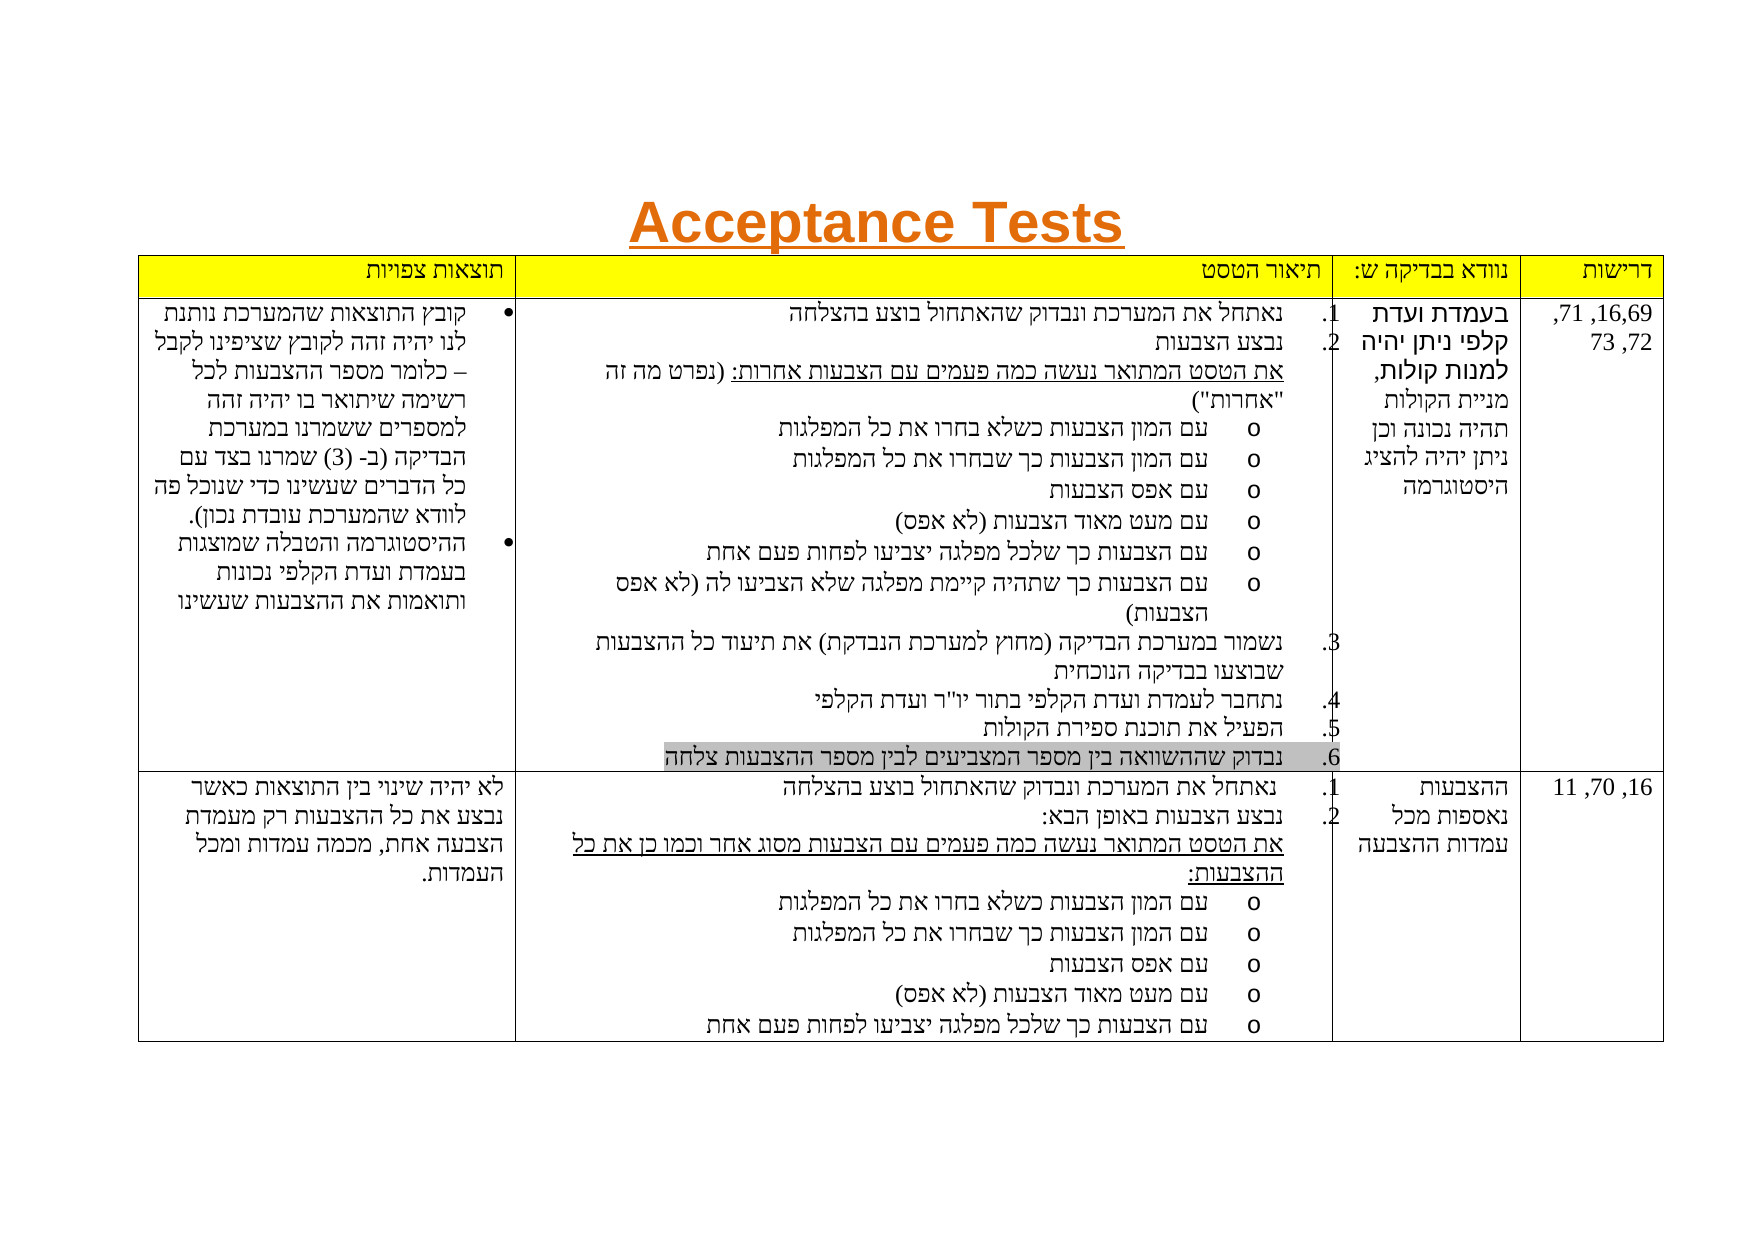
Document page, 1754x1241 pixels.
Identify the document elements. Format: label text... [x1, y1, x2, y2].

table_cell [139, 772, 515, 1041]
table_header נוודא בבדיקה ש: [1333, 256, 1520, 297]
table_cell קובץ התוצאות שהמערכת נותנת לנו יהיה זהה לקובץ שציפינו לקבל – כלומר מספר ההצבעות לכל רשימה שיתואר בו יהיה זהה למספרים ששמרנו במערכת הבדיקה (ב- (3) שמרנו בצד עם כל הדברים שעשינו כדי שנוכל פה לוודא שהמערכת עובדת נכון). ההיסטוגרמה והטבלה שמוצגות בעמדת ועדת הקלפי נכונות ותואמות את ההצבעות שעשינו [139, 299, 515, 771]
table_header תוצאות צפויות [139, 256, 515, 297]
table_cell 16,69, 71, 72, 73 [1521, 299, 1663, 771]
table_header תיאור הטסט [516, 256, 1332, 297]
text Acceptance Tests [150, 187, 1604, 254]
table_cell 16, 70, 11 [1521, 772, 1663, 1041]
table_cell בעמדת ועדת קלפי ניתן יהיה למנות קולות, מניית הקולות תהיה נכונה וכן ניתן יהיה להציג היסטוגרמה [1333, 299, 1520, 771]
table_header דרישות [1521, 256, 1663, 297]
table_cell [516, 772, 1332, 1041]
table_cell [1333, 772, 1520, 1041]
table_cell נאתחל את המערכת ונבדוק שהאתחול בוצע בהצלחה נבצע הצבעות את הטסט המתואר נעשה כמה פעמים עם הצבעות אחרות: (נפרט מה זה "אחרות") עם המון הצבעות כשלא בחרו את כל המפלגות עם המון הצבעות כך שבחרו את כל המפלגות עם אפס הצבעות עם מעט מאוד הצבעות (לא אפס) עם הצבעות כך שלכל מפלגה יצביעו לפחות פעם אחת עם הצבעות כך שתהיה קיימת מפלגה שלא הצביעו לה (לא אפס הצבעות) נשמור במערכת הבדיקה (מחוץ למערכת הנבדקת) את תיעוד כל ההצבעות שבוצעו בבדיקה הנוכחית נתחבר לעמדת ועדת הקלפי בתור יו"ר ועדת הקלפי הפעיל את תוכנת ספירת הקולות נבדוק שההשוואה בין מספר המצביעים לבין מספר ההצבעות צלחה [516, 299, 1332, 771]
